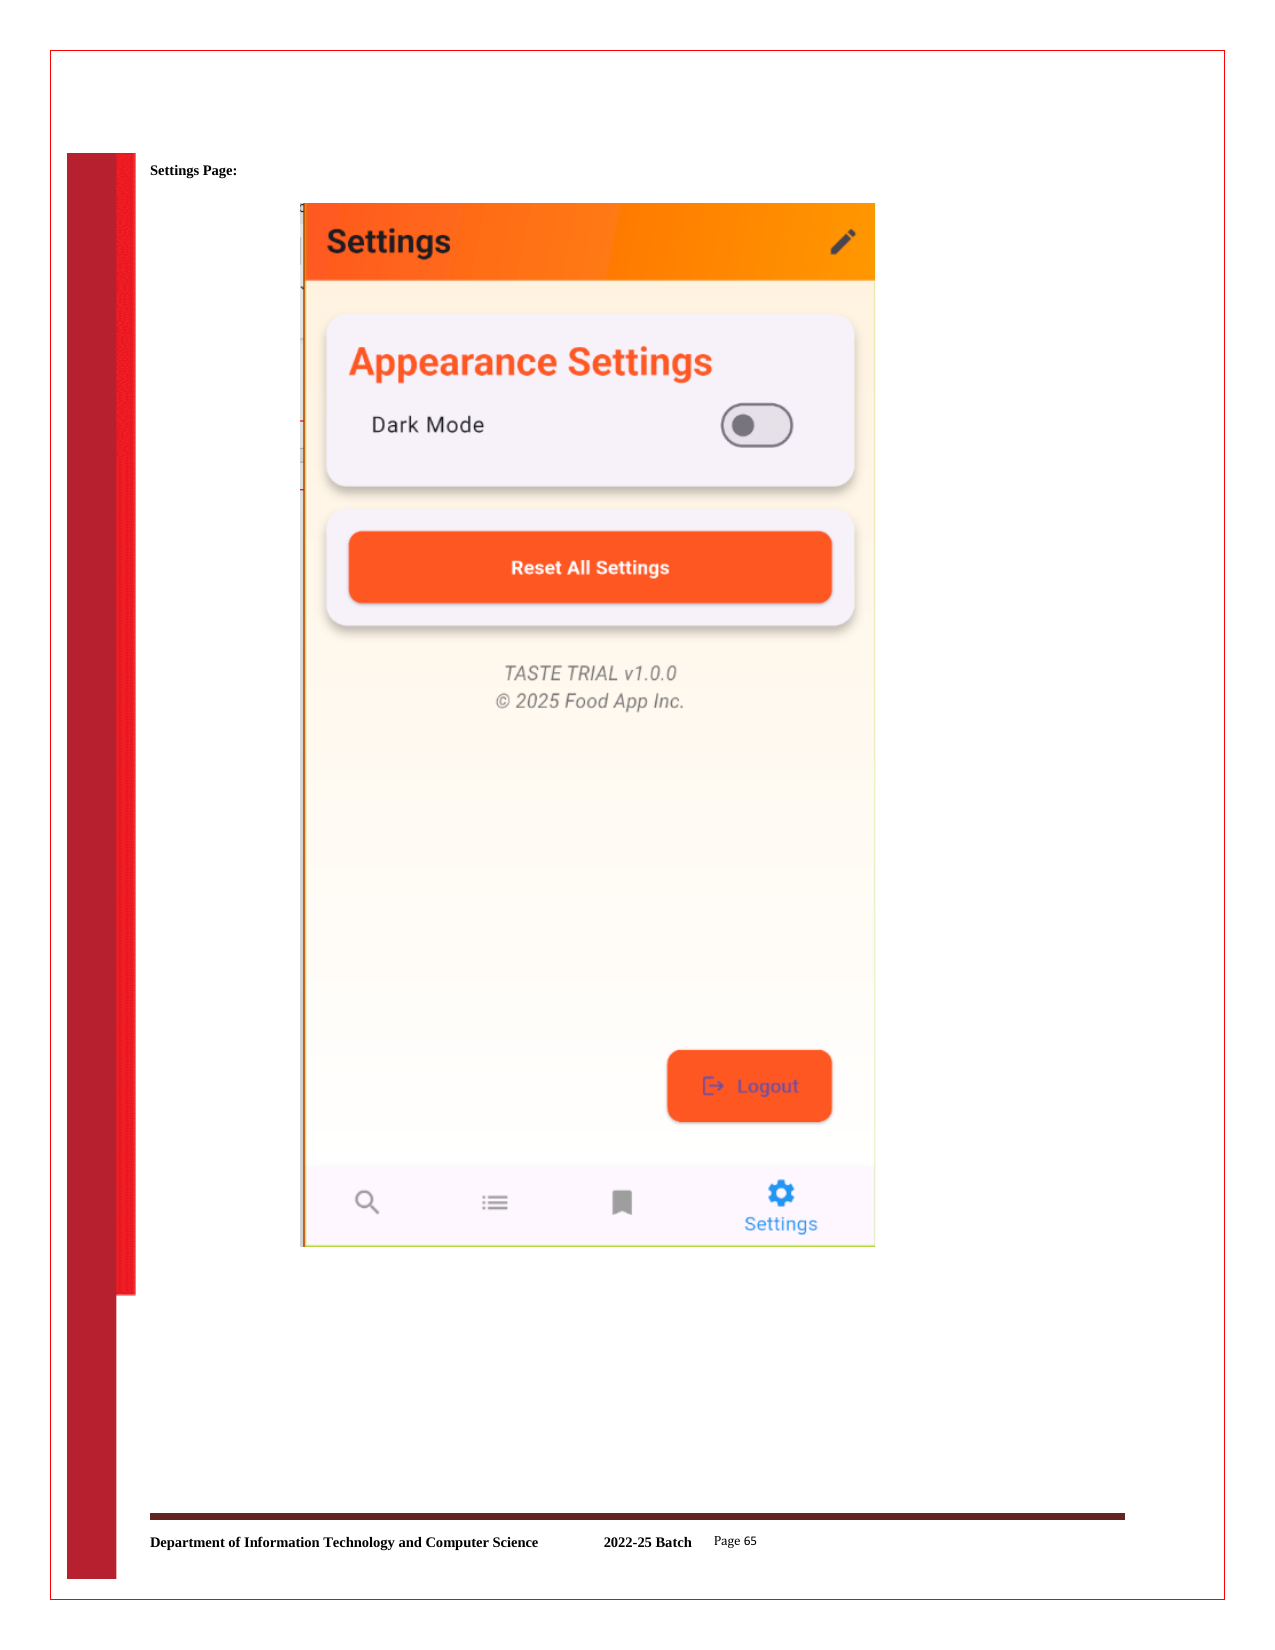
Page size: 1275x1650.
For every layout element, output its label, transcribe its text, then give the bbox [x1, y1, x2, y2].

picture [300, 203, 876, 1247]
text Settings Page: [150, 150, 1125, 179]
picture [67, 153, 136, 1579]
